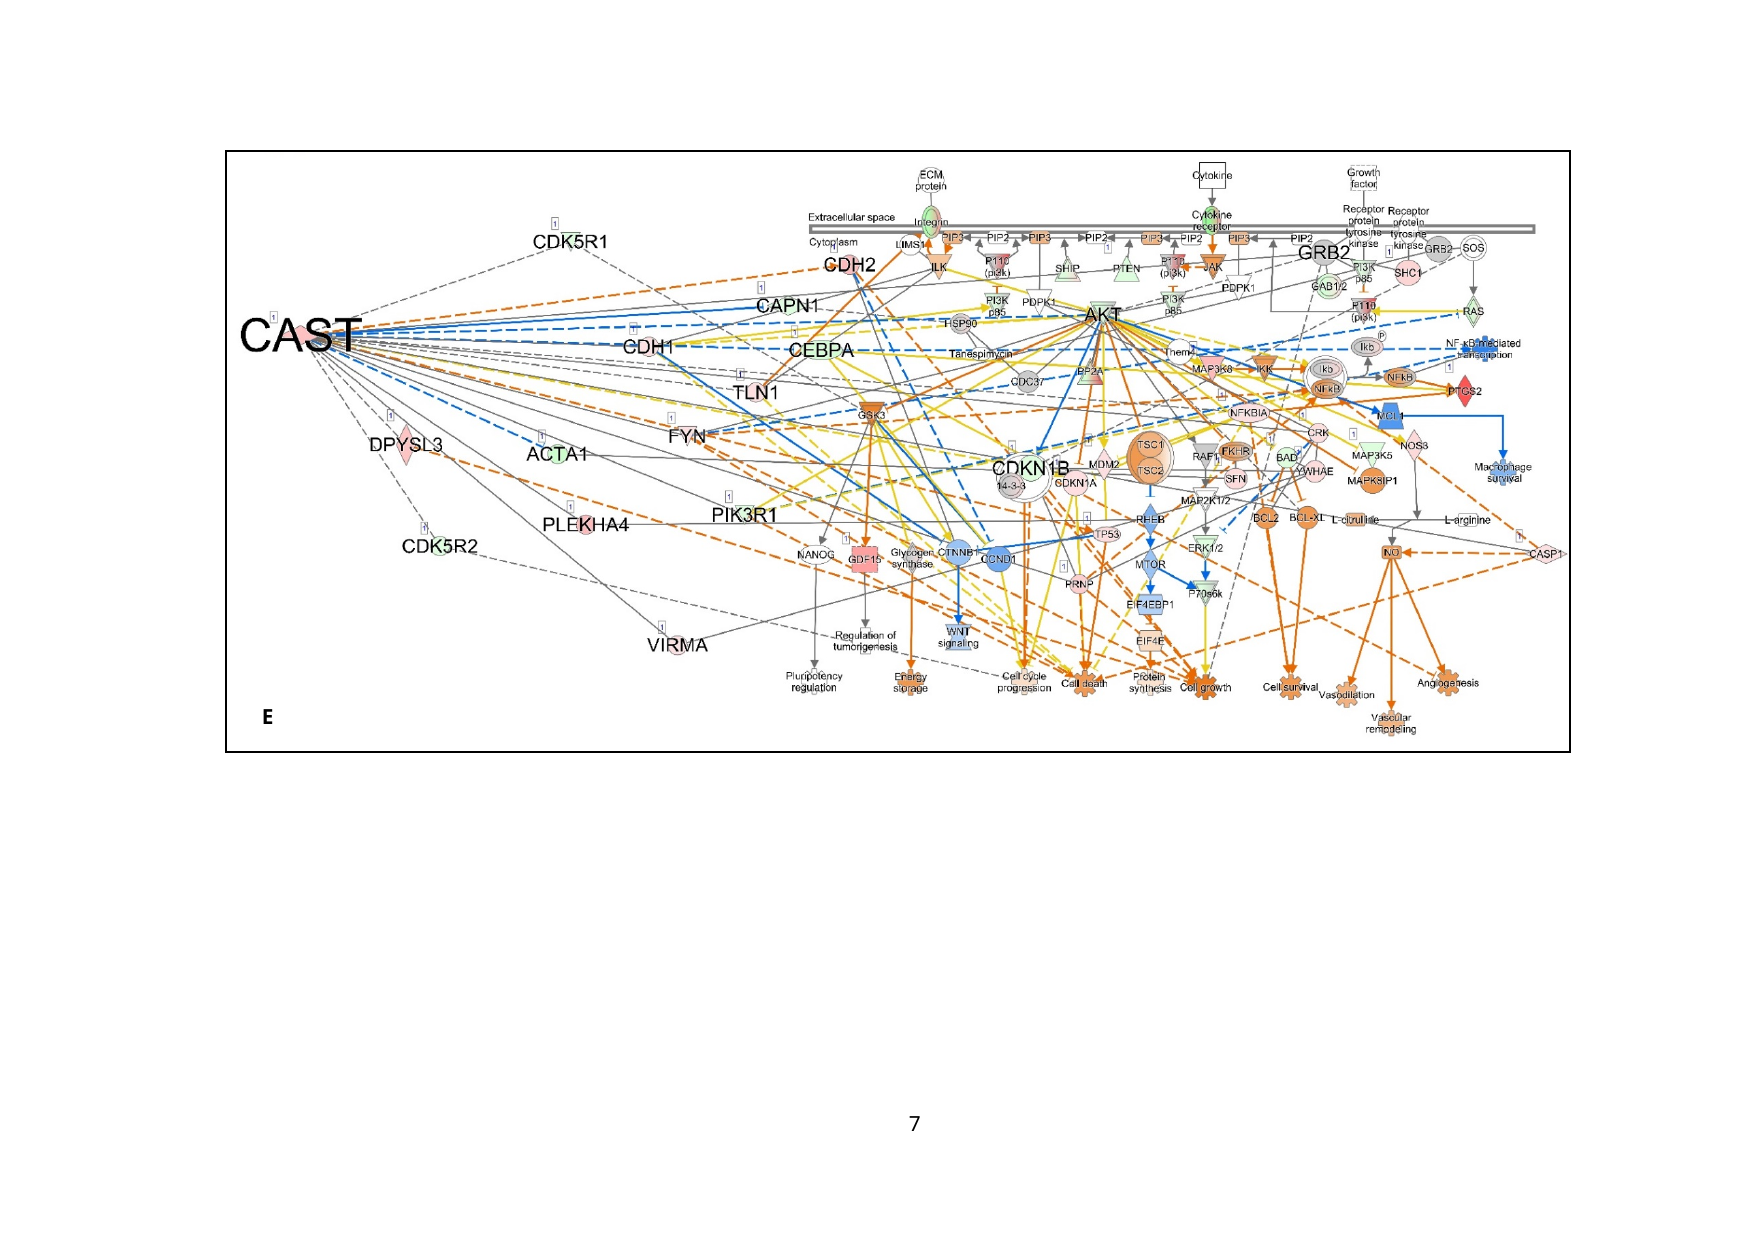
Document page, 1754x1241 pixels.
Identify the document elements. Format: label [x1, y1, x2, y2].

picture [227, 152, 1569, 751]
